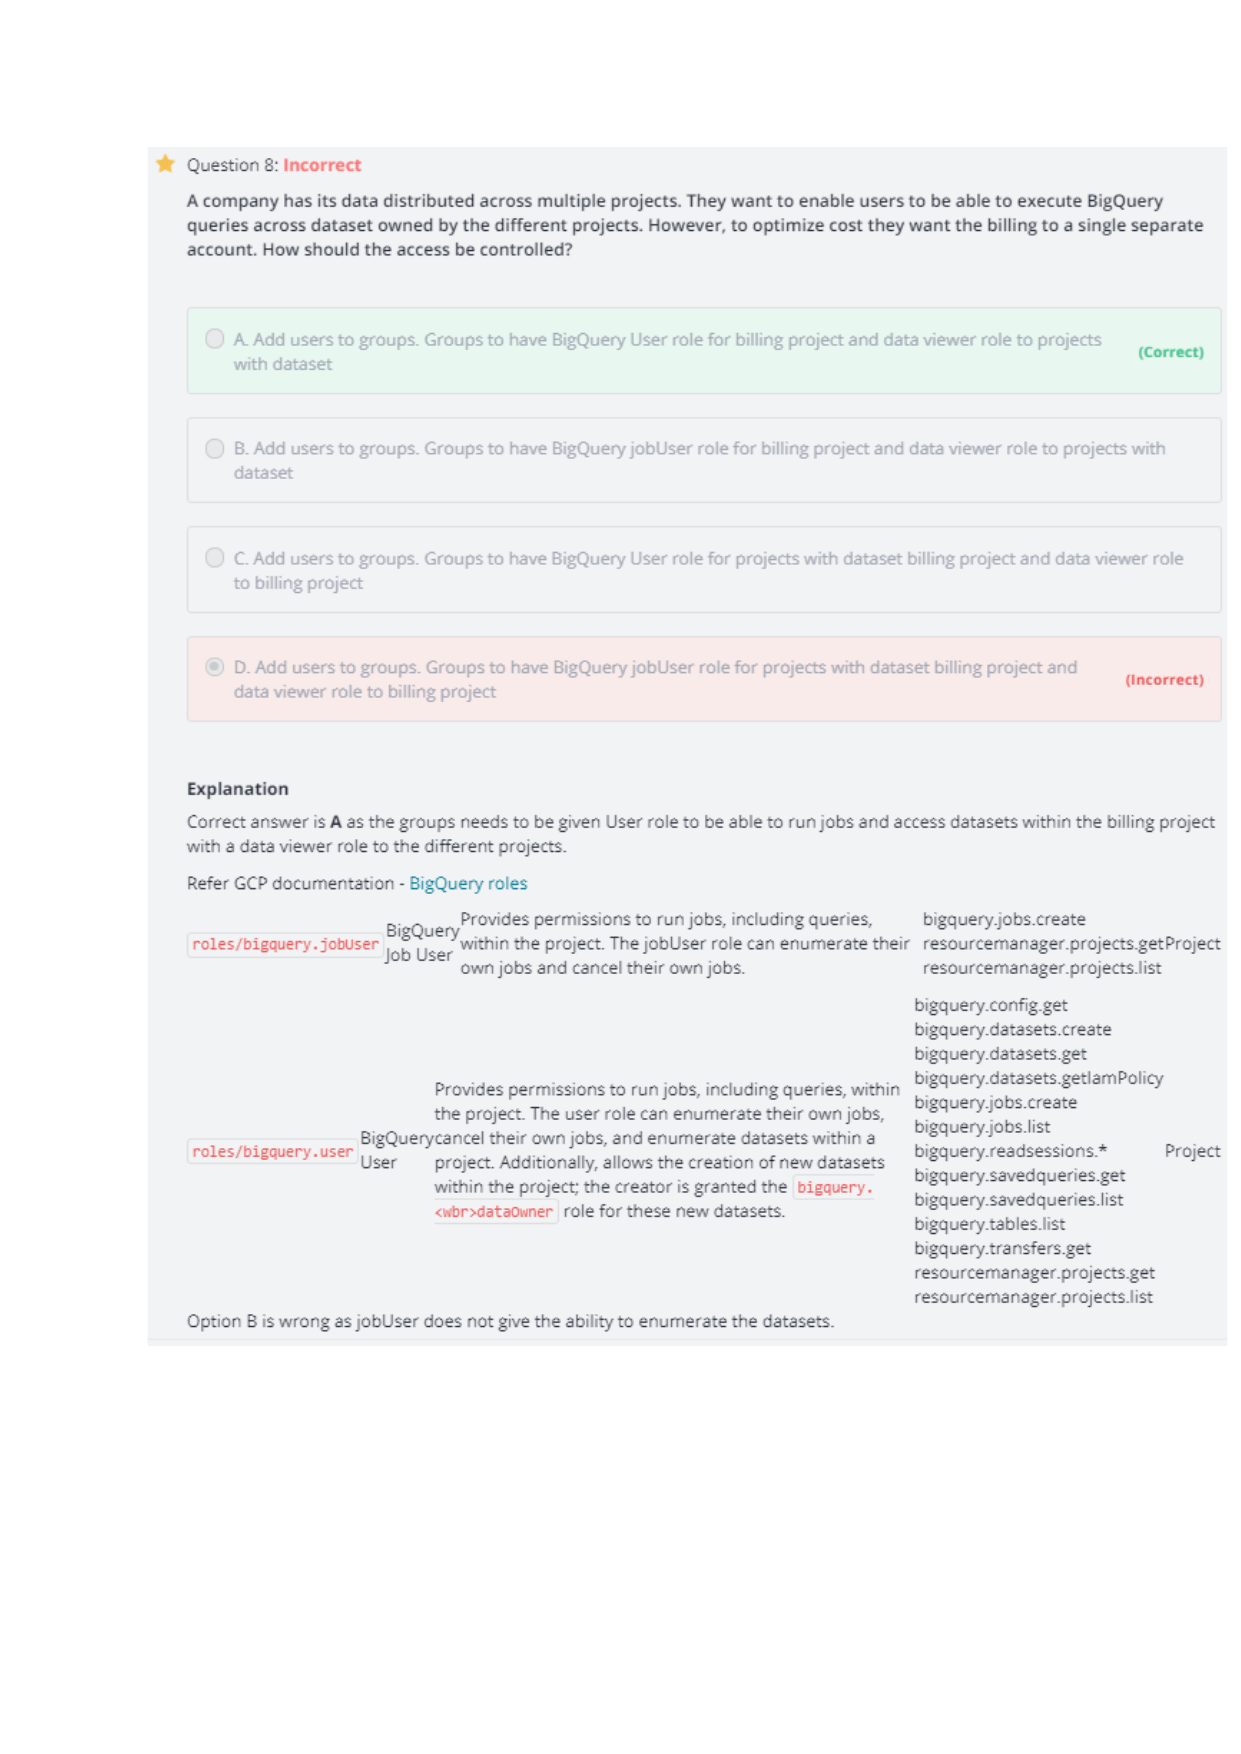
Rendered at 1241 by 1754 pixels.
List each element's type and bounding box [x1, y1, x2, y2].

picture [147, 147, 1228, 1346]
